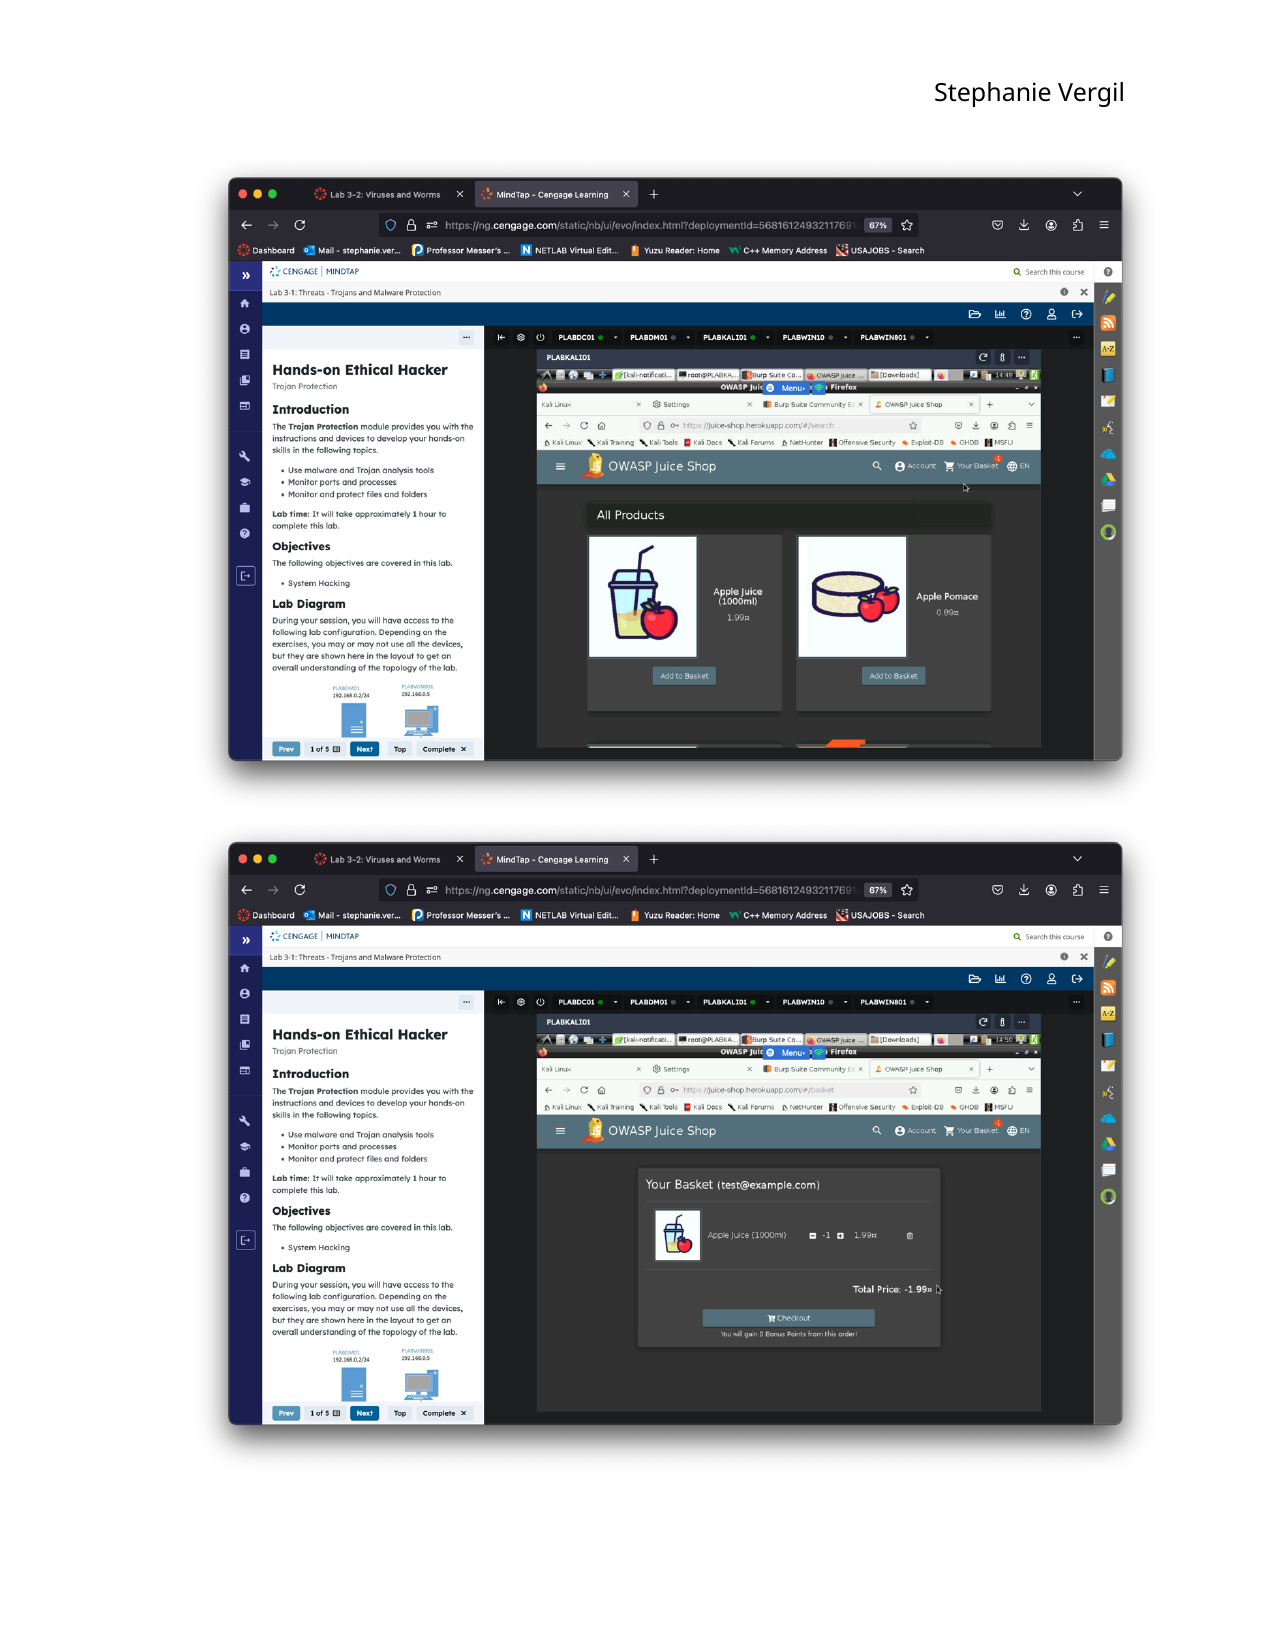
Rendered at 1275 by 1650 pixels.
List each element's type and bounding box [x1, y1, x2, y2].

picture [187, 150, 1163, 1479]
